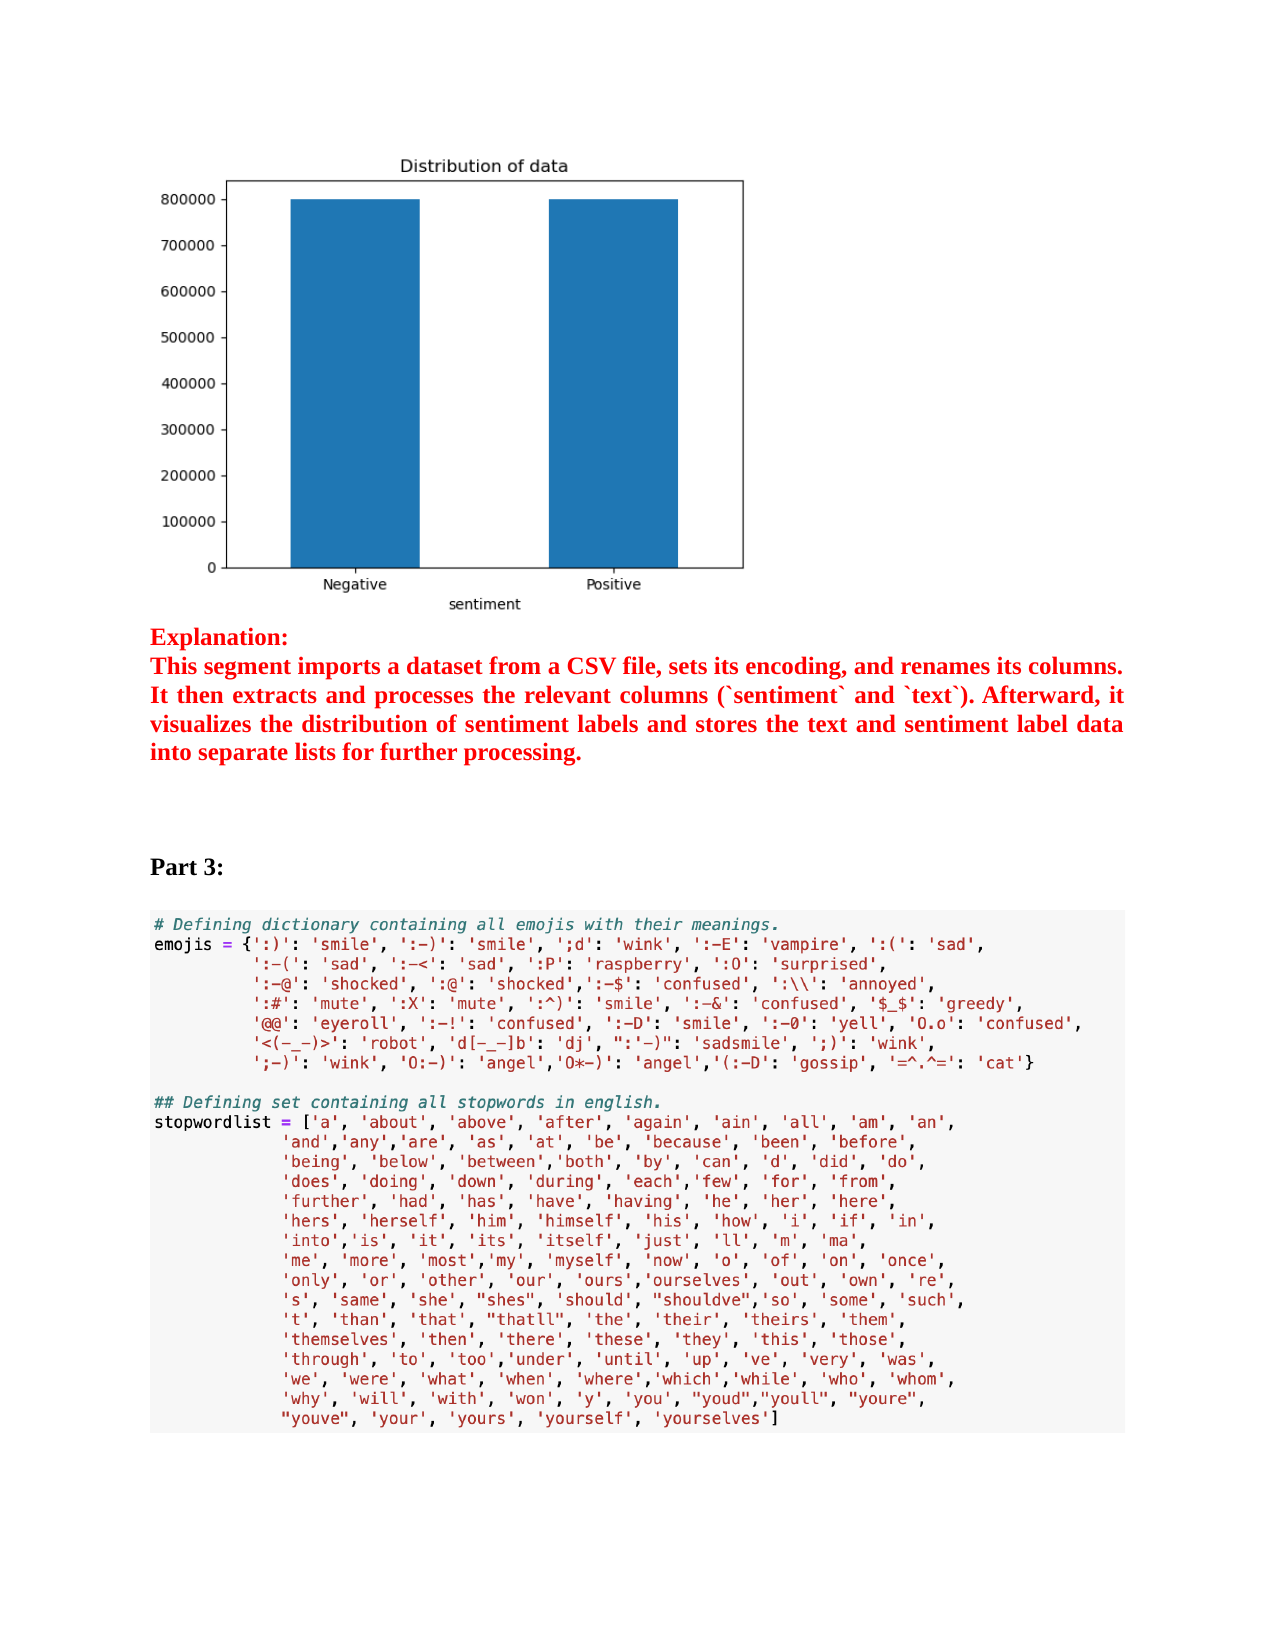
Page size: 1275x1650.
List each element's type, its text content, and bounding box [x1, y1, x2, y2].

picture [150, 150, 752, 623]
text Explanation: [150, 622, 1125, 651]
text Part 3: [150, 852, 1125, 881]
picture [150, 910, 1125, 1433]
text This segment imports a dataset from a CSV file, sets its encoding, and renames its columns. It then extracts and processes the relevant columns (`sentiment` and `text`). Afterward, it visualizes the distribution of sentiment labels and stores the text and sentiment label data into separate lists for further processing. [150, 651, 1125, 766]
